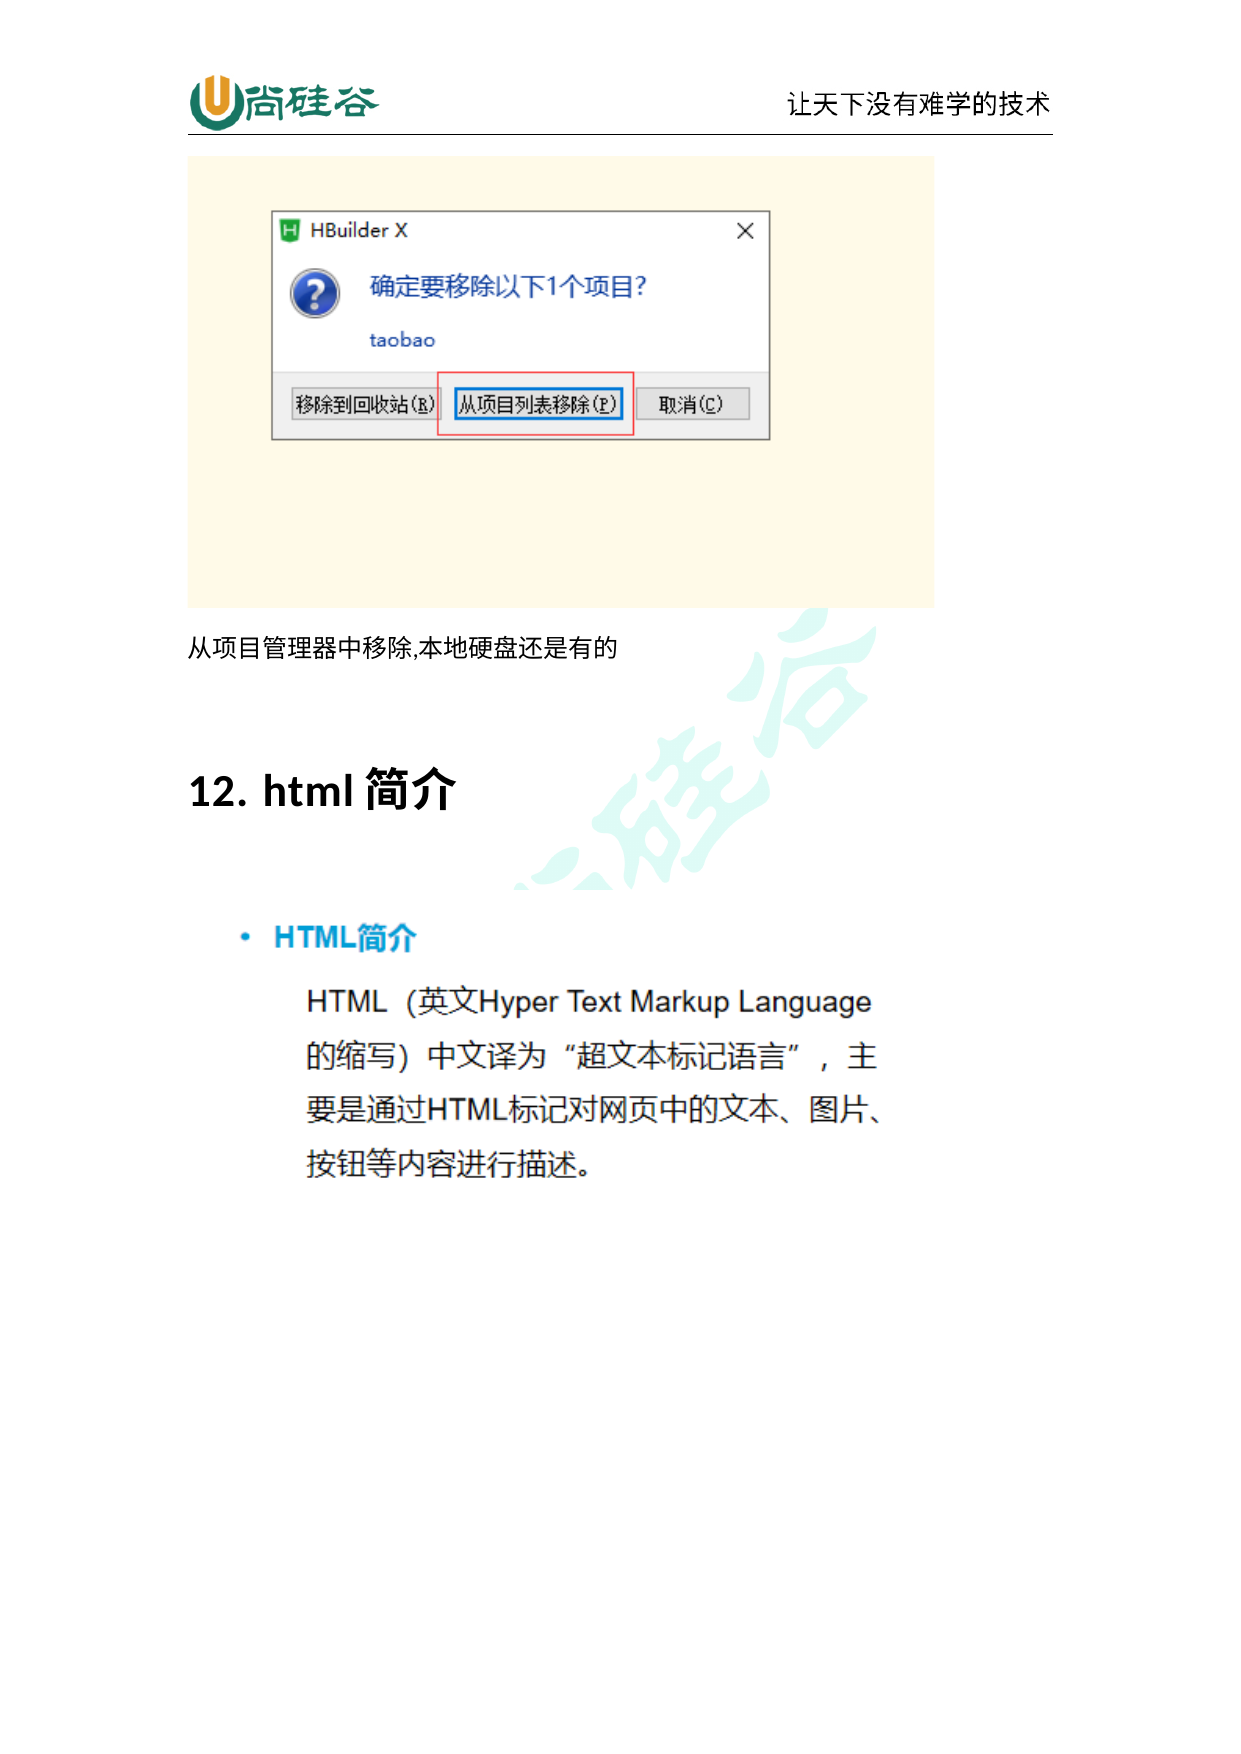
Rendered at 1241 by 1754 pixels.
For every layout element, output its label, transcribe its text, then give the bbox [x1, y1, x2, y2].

list 从项目管理器中移除,本地硬盘还是有的 [187, 628, 1053, 665]
picture [187, 890, 960, 1239]
subtitle html简介 [187, 754, 1053, 820]
picture [187, 73, 1053, 132]
picture [187, 156, 935, 608]
